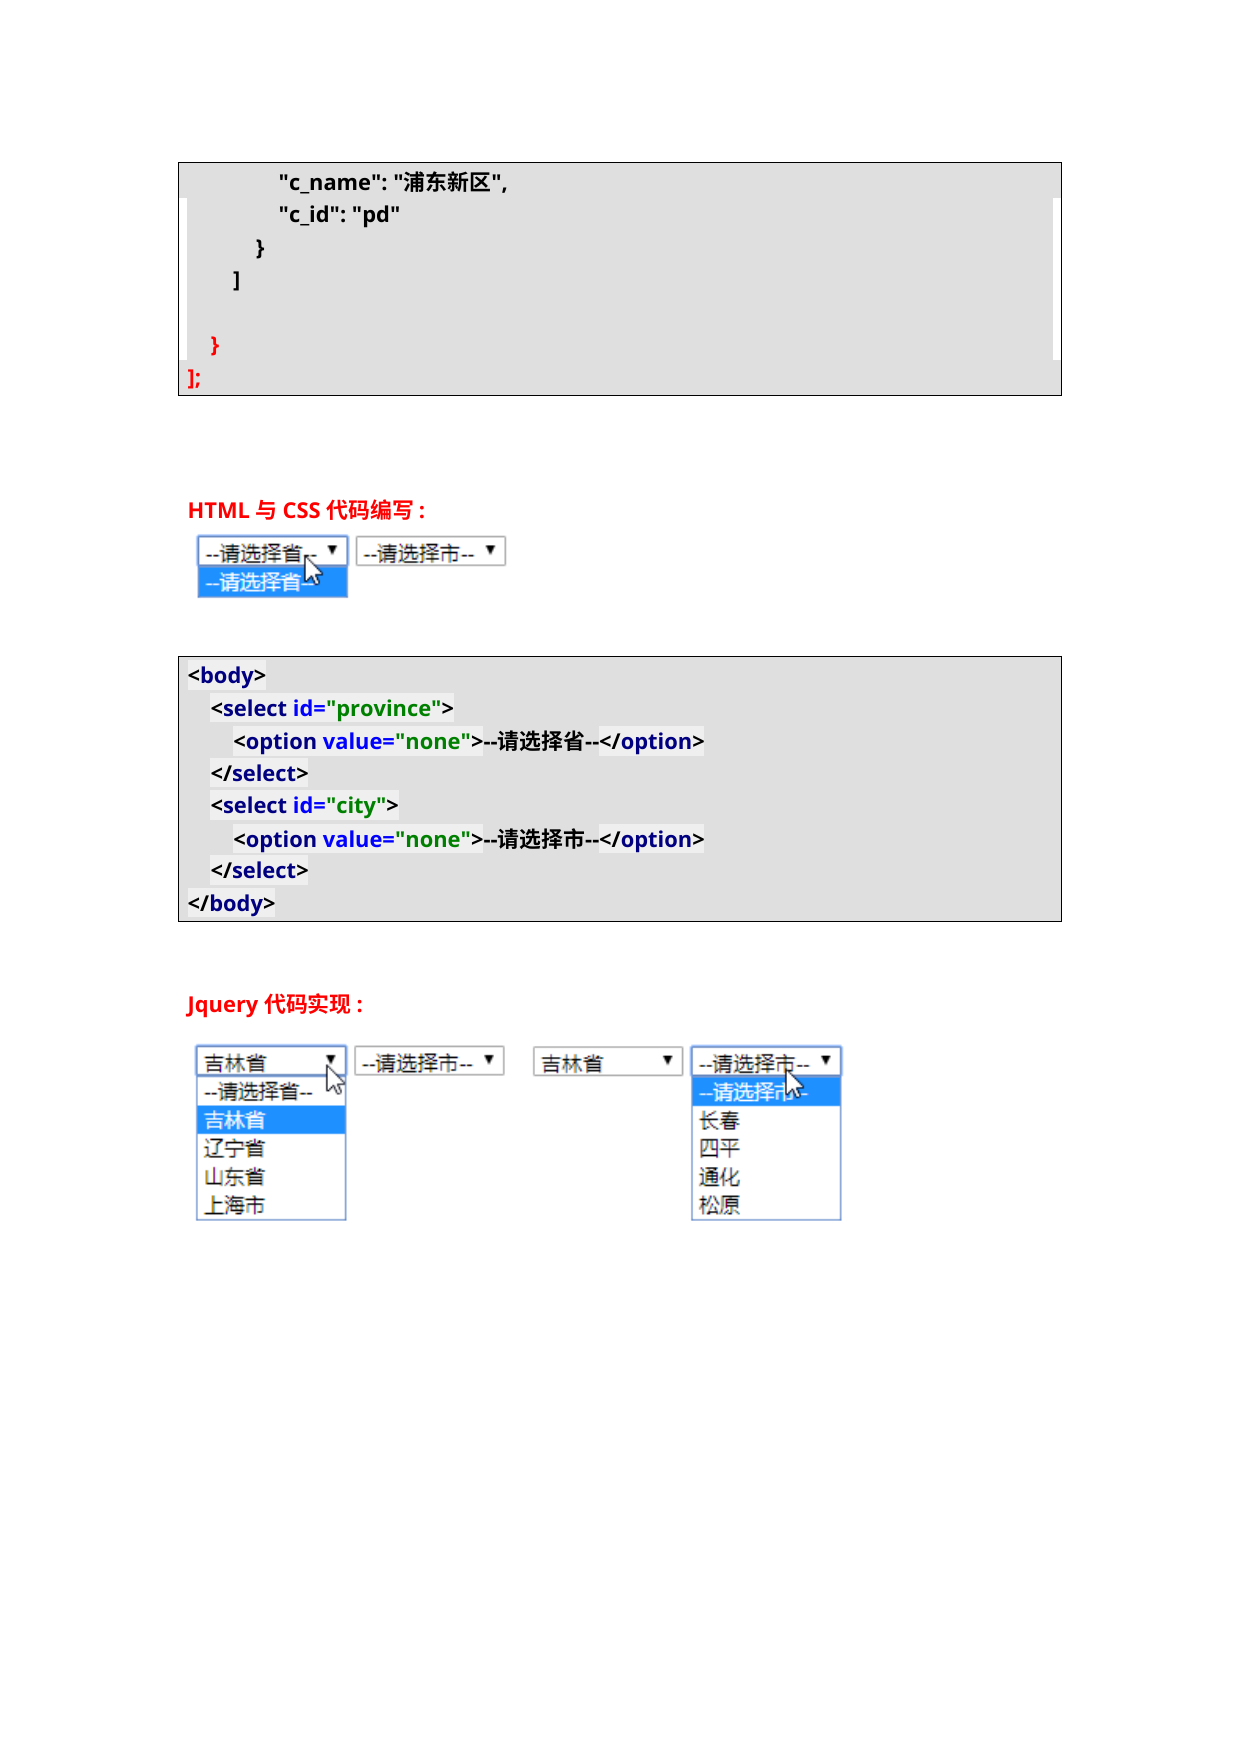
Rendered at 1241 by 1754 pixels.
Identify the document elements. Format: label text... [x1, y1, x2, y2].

text } [187, 230, 1053, 263]
text HTML 与 CSS 代码编写 : [187, 493, 1053, 526]
text Jquery 代码实现 : [187, 987, 1053, 1019]
text } [187, 328, 1053, 357]
picture [524, 1034, 859, 1232]
picture [187, 525, 569, 614]
text "c_id": "pd" [187, 198, 1053, 230]
text ] [187, 263, 1053, 295]
text ]; [179, 357, 1061, 395]
text <body> <select id="province"> <option value="none">--请选择省--</option> </select> <select id="city"> <option value="none">--请选择市--</option> </select> </body> [179, 657, 1061, 921]
picture [187, 1038, 519, 1232]
text "c_name": "浦东新区", [179, 163, 1061, 198]
